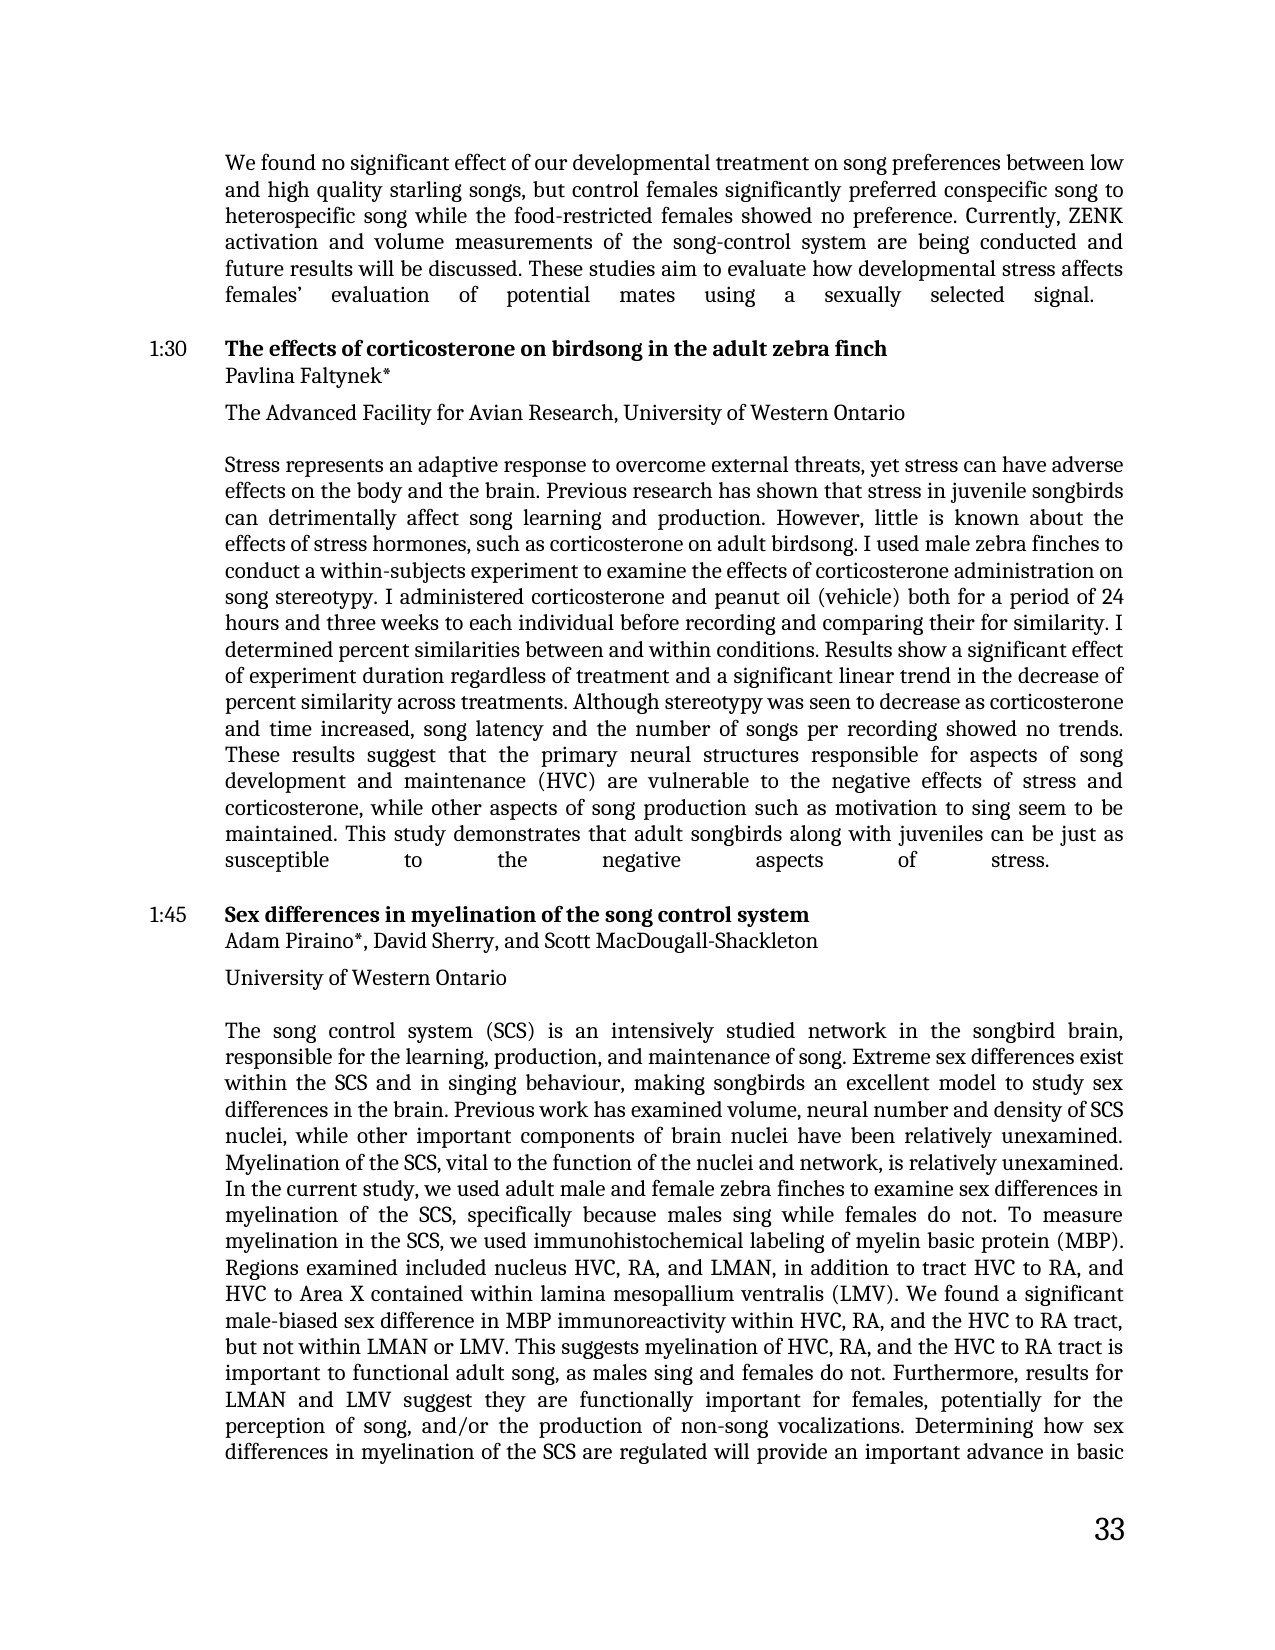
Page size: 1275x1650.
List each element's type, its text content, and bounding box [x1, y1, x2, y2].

text Stress represents an adaptive response to overcome external threats, yet stress can have adverse effects on the body and the brain. Previous research has shown that stress in juvenile songbirds can detrimentally affect song learning and production. However, little is known about the effects of stress hormones, such as corticosterone on adult birdsong. I used male zebra finches to conduct a within-subjects experiment to examine the effects of corticosterone administration on song stereotypy. I administered corticosterone and peanut oil (vehicle) both for a period of 24 hours and three weeks to each individual before recording and comparing their for similarity. I determined percent similarities between and within conditions. Results show a significant effect of experiment duration regardless of treatment and a significant linear trend in the decrease of percent similarity across treatments. Although stereotypy was seen to decrease as corticosterone and time increased, song latency and the number of songs per recording showed no trends. These results suggest that the primary neural structures responsible for aspects of song development and maintenance (HVC) are vulnerable to the negative effects of stress and corticosterone, while other aspects of song production such as motivation to sing seem to be maintained. This study demonstrates that adult songbirds along with juveniles can be just as susceptible to the negative aspects of stress. [225, 452, 1125, 902]
text University of Western Ontario [150, 965, 1125, 991]
text 1:30 The effects of corticosterone on birdsong in the adult zebra finch [150, 336, 1125, 362]
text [225, 1017, 1125, 1466]
text 1:45 Sex differences in myelination of the song control system [150, 902, 1125, 928]
text The Advanced Facility for Avian Research, University of Western Ontario [150, 399, 1125, 426]
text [225, 150, 1125, 336]
text Pavlina Faltynek* [150, 362, 1125, 389]
text Adam Piraino*, David Sherry, and Scott MacDougall-Shackleton [150, 928, 1125, 954]
